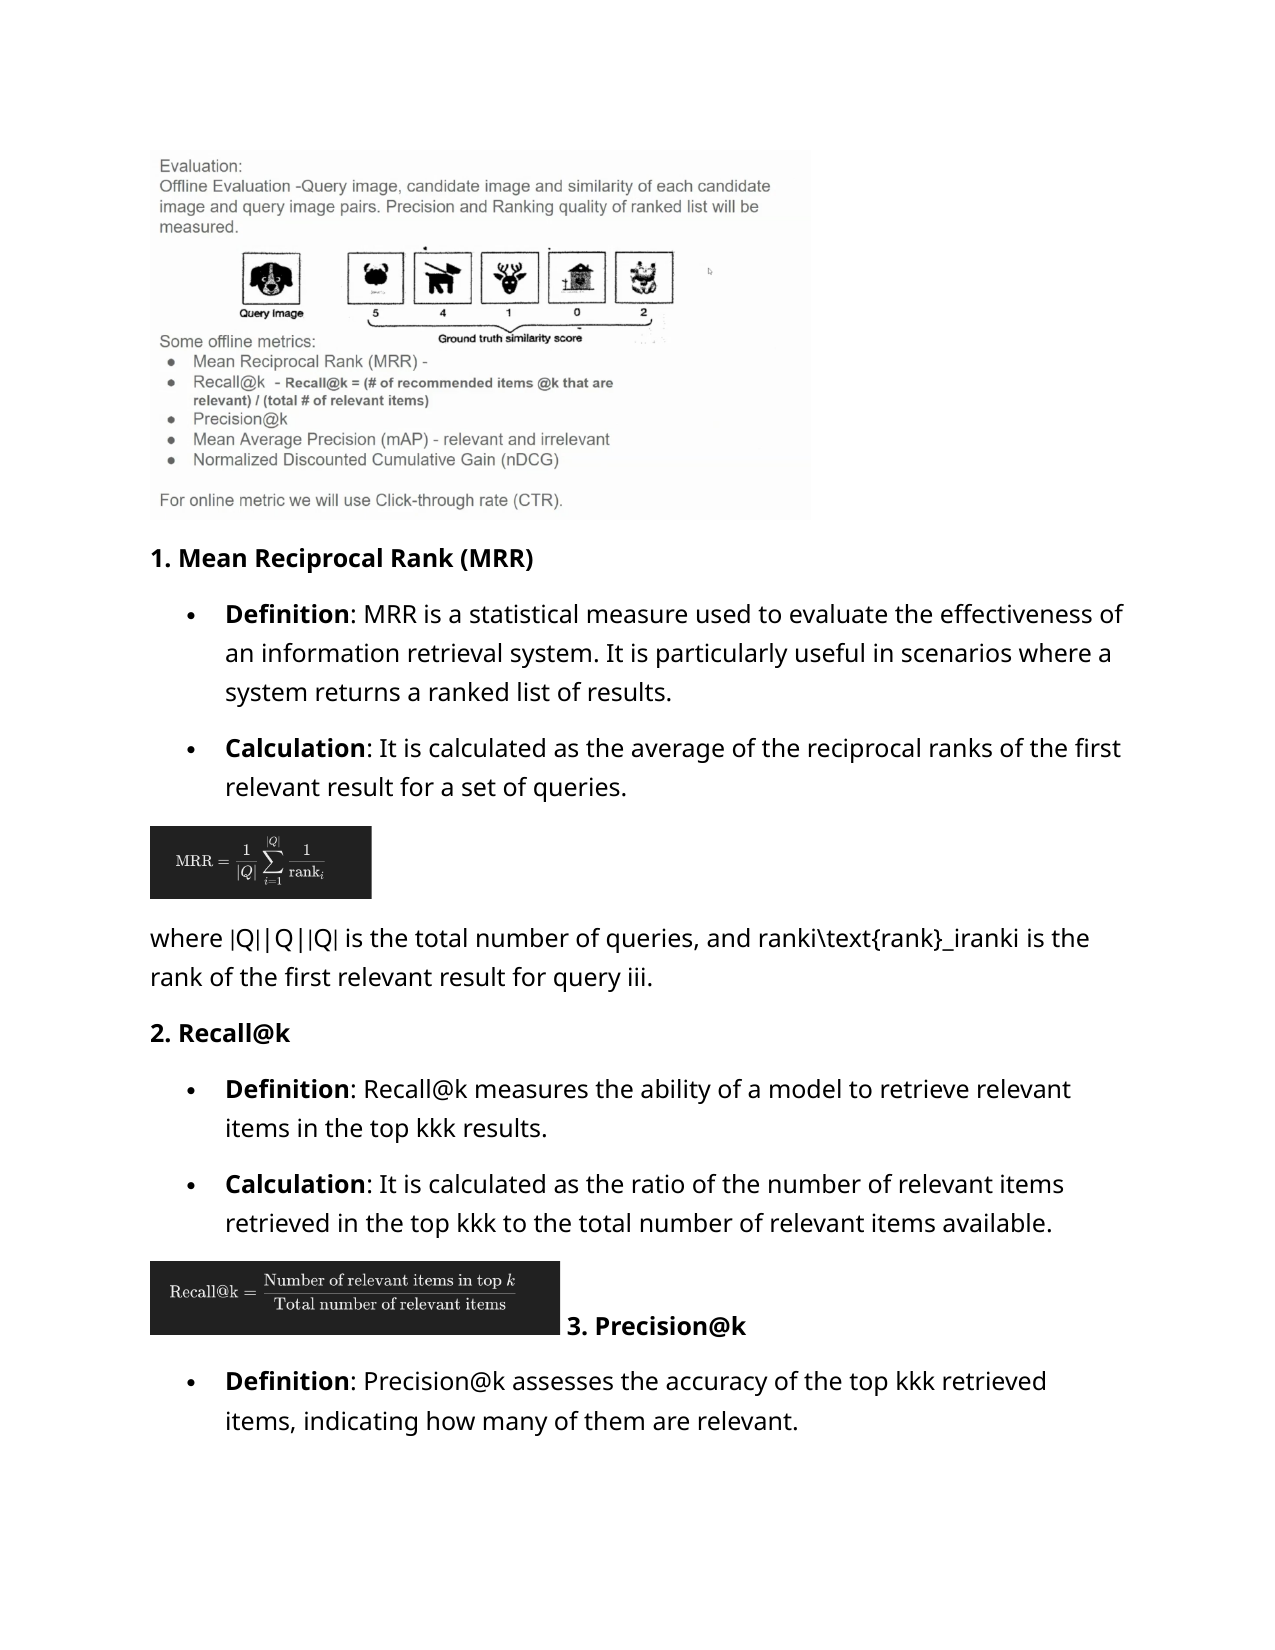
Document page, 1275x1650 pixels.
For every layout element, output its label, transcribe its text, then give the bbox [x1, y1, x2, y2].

list Definition: Precision@k assesses the accuracy of the top kkk retrieved items, indicating how many of them are relevant. [187, 1364, 1125, 1437]
text 1. Mean Reciprocal Rank (MRR) [150, 541, 1125, 575]
list Definition: MRR is a statistical measure used to evaluate the effectiveness of an information retrieval system. It is particularly useful in scenarios where a system returns a ranked list of results. [187, 597, 1125, 709]
list Calculation: It is calculated as the average of the reciprocal ranks of the first relevant result for a set of queries. [187, 731, 1125, 804]
picture [150, 1261, 561, 1335]
list Calculation: It is calculated as the ratio of the number of relevant items retrieved in the top kkk to the total number of relevant items available. [187, 1167, 1125, 1240]
picture [150, 150, 811, 520]
text where ∣Q∣|Q|∣Q∣ is the total number of queries, and ranki\text{rank}_iranki​ is the rank of the first relevant result for query iii. [150, 921, 1125, 994]
text 2. Recall@k [150, 1016, 1125, 1050]
picture [150, 826, 372, 899]
list Definition: Recall@k measures the ability of a model to retrieve relevant items in the top kkk results. [187, 1072, 1125, 1145]
